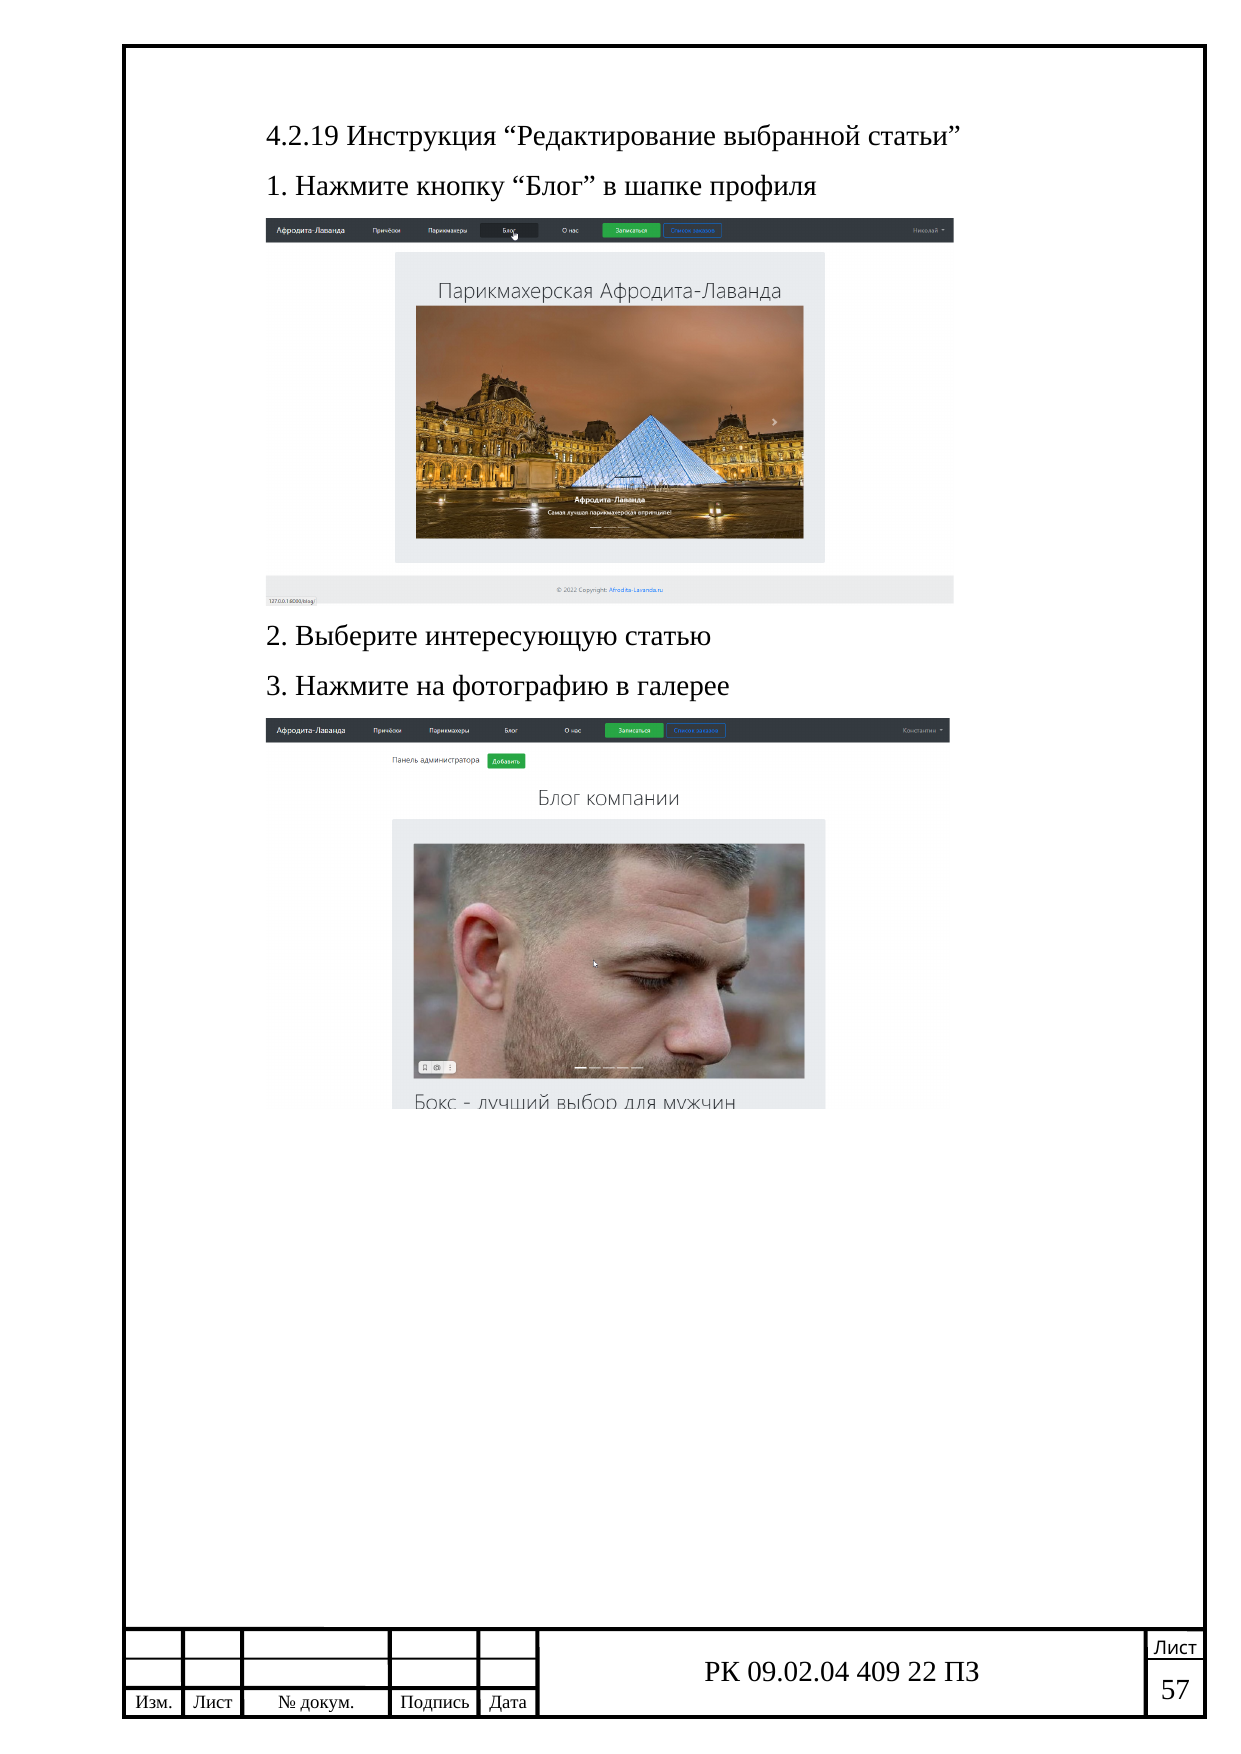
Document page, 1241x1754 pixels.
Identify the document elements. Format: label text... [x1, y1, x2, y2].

text 1. Нажмите кнопку “Блог” в шапке профиля [177, 168, 1152, 202]
text 4.2.19 Инструкция “Редактирование выбранной статьи” [177, 118, 1152, 152]
text 2. Выберите интересующую статью [177, 618, 1152, 651]
picture [265, 718, 950, 1109]
text 3. Нажмите на фотографию в галерее [177, 668, 1152, 702]
picture [265, 218, 954, 606]
